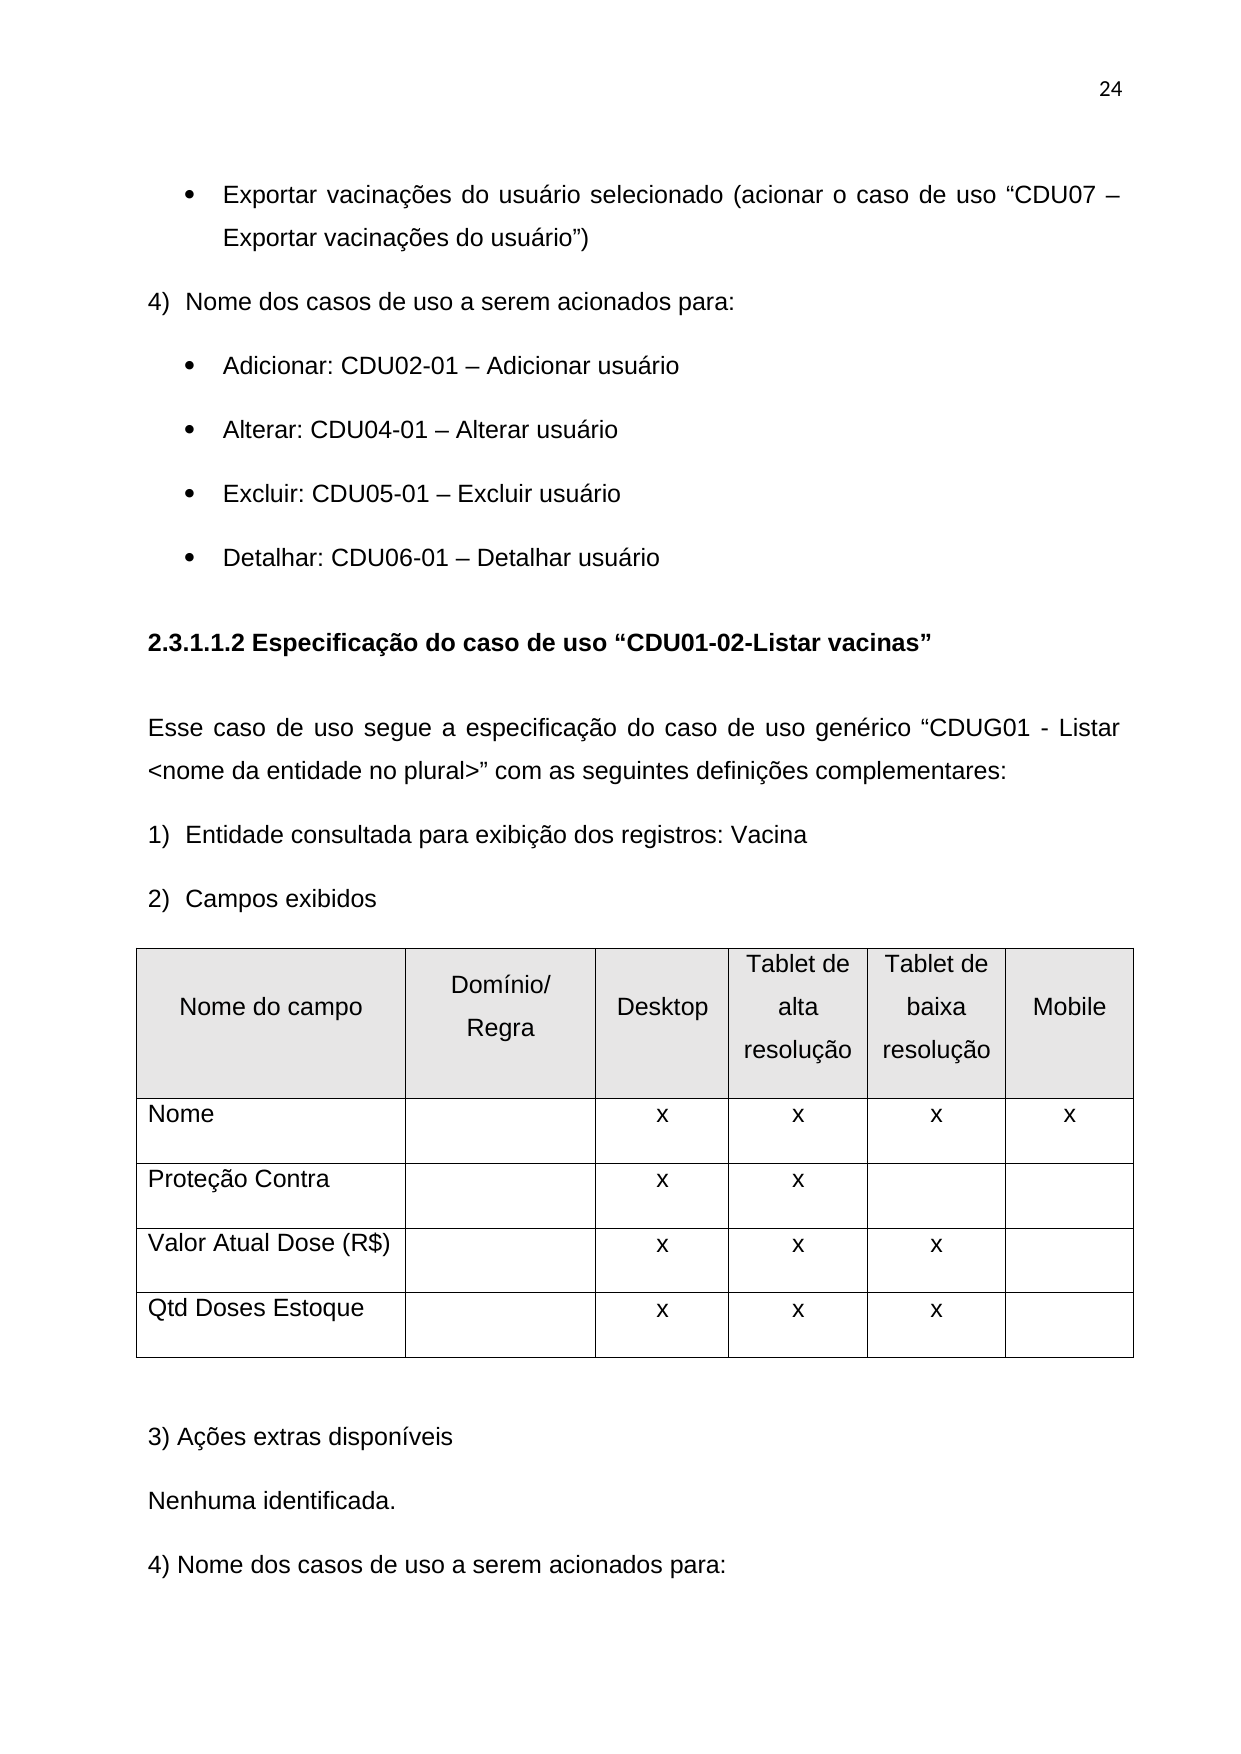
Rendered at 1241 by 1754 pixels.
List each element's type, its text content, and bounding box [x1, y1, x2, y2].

text 2.3.1.1.2 Especificação do caso de uso “CDU01-02-Listar vacinas” [148, 628, 1122, 657]
list Detalhar: CDU06-01 – Detalhar usuário [185, 543, 1122, 572]
table_cell x [868, 1293, 1005, 1357]
table_header Desktop [596, 949, 728, 1098]
list Exportar vacinações do usuário selecionado (acionar o caso de uso “CDU07 – Exportar vacinações do usuário”) [185, 179, 1122, 252]
table_cell Qtd Doses Estoque [137, 1293, 405, 1357]
text 3) Ações extras disponíveis [148, 1422, 1122, 1451]
table_cell x [729, 1164, 867, 1227]
table_cell x [596, 1229, 728, 1292]
table_cell Proteção Contra [137, 1164, 405, 1227]
table_header Tablet de alta resolução [729, 949, 867, 1098]
list Excluir: CDU05-01 – Excluir usuário [185, 479, 1122, 508]
table_cell [406, 1293, 595, 1357]
table_header Mobile [1006, 949, 1133, 1098]
list Alterar: CDU04-01 – Alterar usuário [185, 415, 1122, 444]
table_cell x [596, 1164, 728, 1227]
text Nenhuma identificada. [148, 1486, 1122, 1515]
table_cell [1006, 1164, 1133, 1227]
list Nome dos casos de uso a serem acionados para: [148, 287, 1122, 316]
table_cell x [868, 1229, 1005, 1292]
table_cell [868, 1164, 1005, 1227]
table_cell [406, 1229, 595, 1292]
list Entidade consultada para exibição dos registros: Vacina [148, 820, 1122, 848]
table_header Tablet de baixa resolução [868, 949, 1005, 1098]
list Adicionar: CDU02-01 – Adicionar usuário [185, 351, 1122, 379]
table_cell x [729, 1293, 867, 1357]
table_header Nome do campo [137, 949, 405, 1098]
table_cell x [1006, 1099, 1133, 1162]
table_cell [406, 1099, 595, 1162]
table_cell Valor Atual Dose (R$) [137, 1229, 405, 1292]
list Campos exibidos [148, 884, 1122, 912]
text 4) Nome dos casos de uso a serem acionados para: [148, 1550, 1122, 1579]
table_cell x [596, 1293, 728, 1357]
text Esse caso de uso segue a especificação do caso de uso genérico “CDUG01 - Listar <nome da entidade no plural>” com as seguintes definições complementares: [148, 713, 1122, 784]
table_cell [406, 1164, 595, 1227]
table_cell [1006, 1293, 1133, 1357]
table_cell x [868, 1099, 1005, 1162]
table_cell x [729, 1229, 867, 1292]
table_header Domínio/Regra [406, 949, 595, 1098]
table_cell [1006, 1229, 1133, 1292]
table_cell x [596, 1099, 728, 1162]
table_cell x [729, 1099, 867, 1162]
table_cell Nome [137, 1099, 405, 1162]
